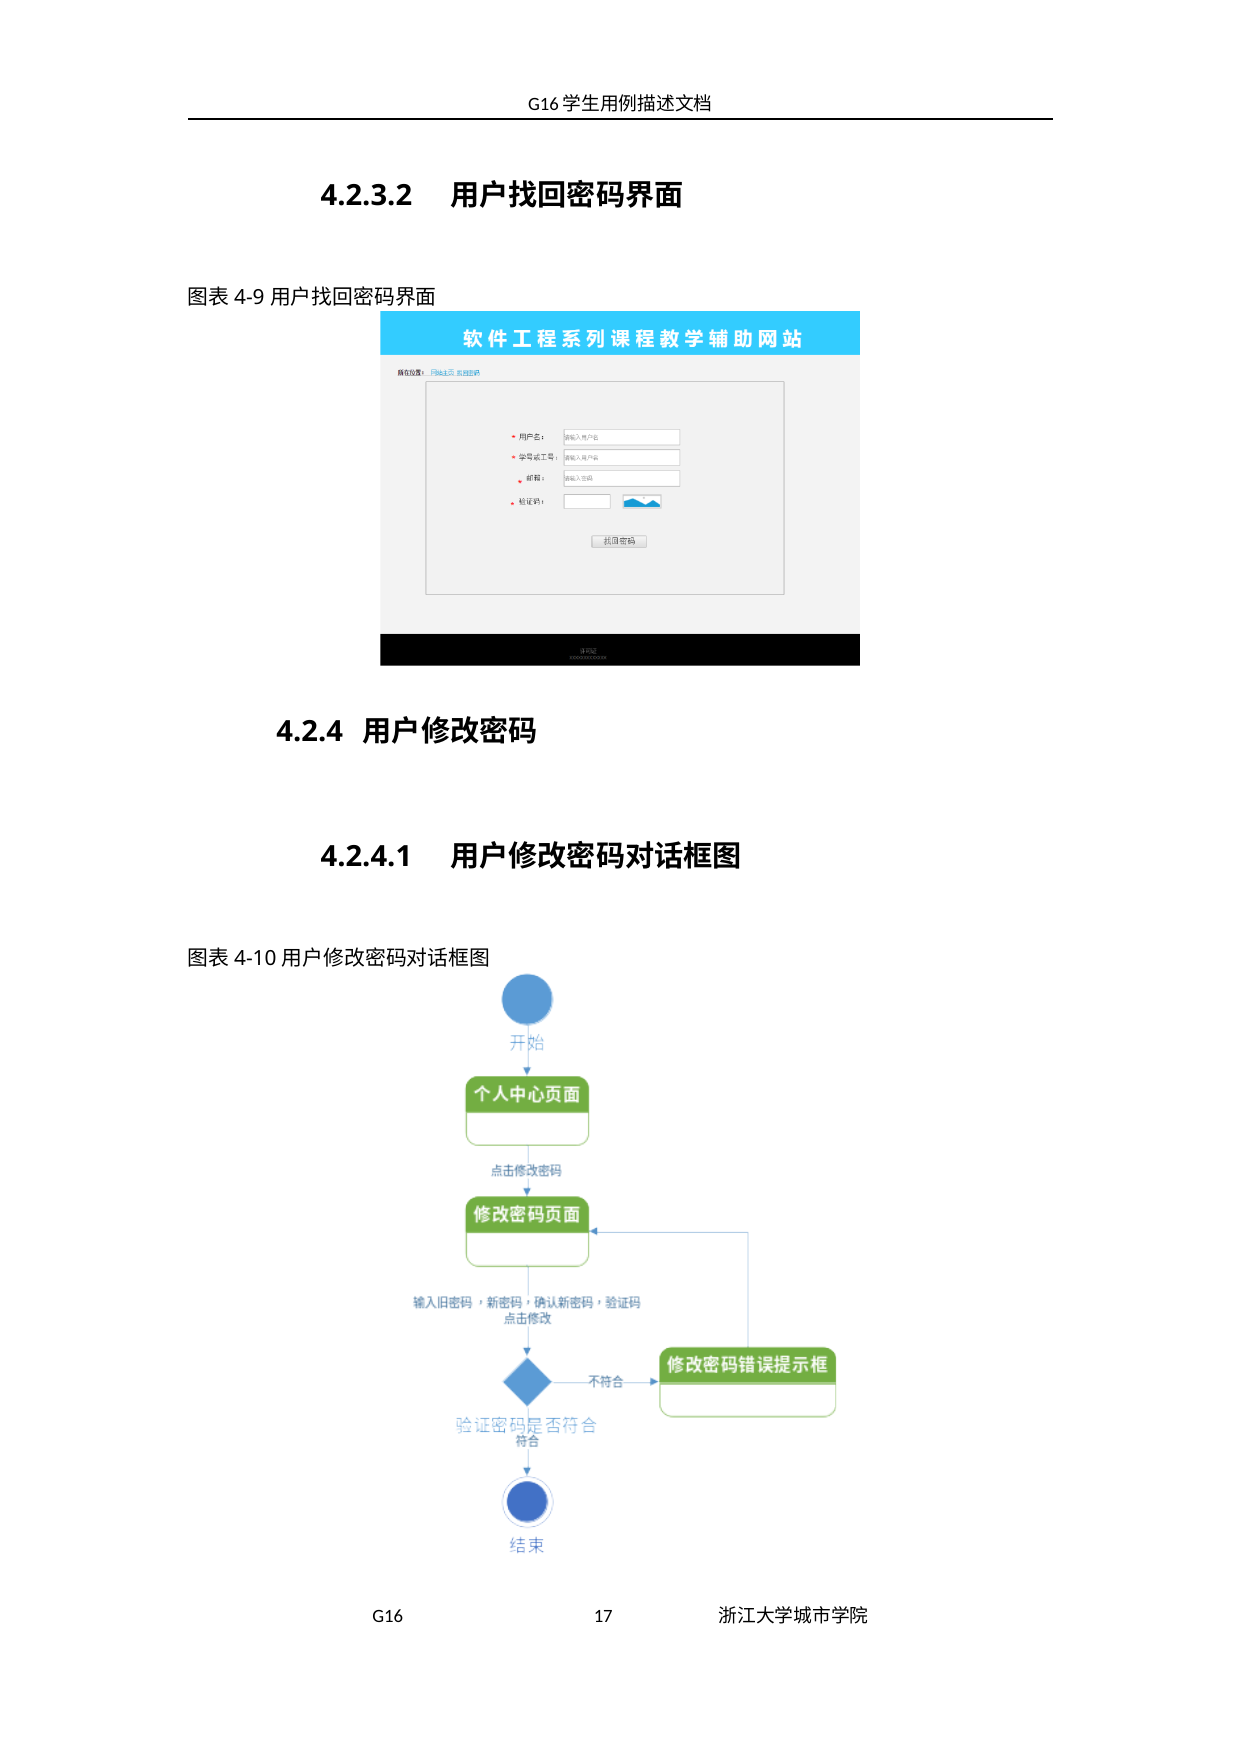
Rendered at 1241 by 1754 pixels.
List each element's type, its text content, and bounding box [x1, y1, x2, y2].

subtitle 用户修改密码 [276, 696, 1053, 761]
subtitle 用户找回密码界面 [320, 160, 1053, 225]
subtitle 用户修改密码对话框图 [320, 821, 1053, 886]
picture [380, 311, 860, 666]
